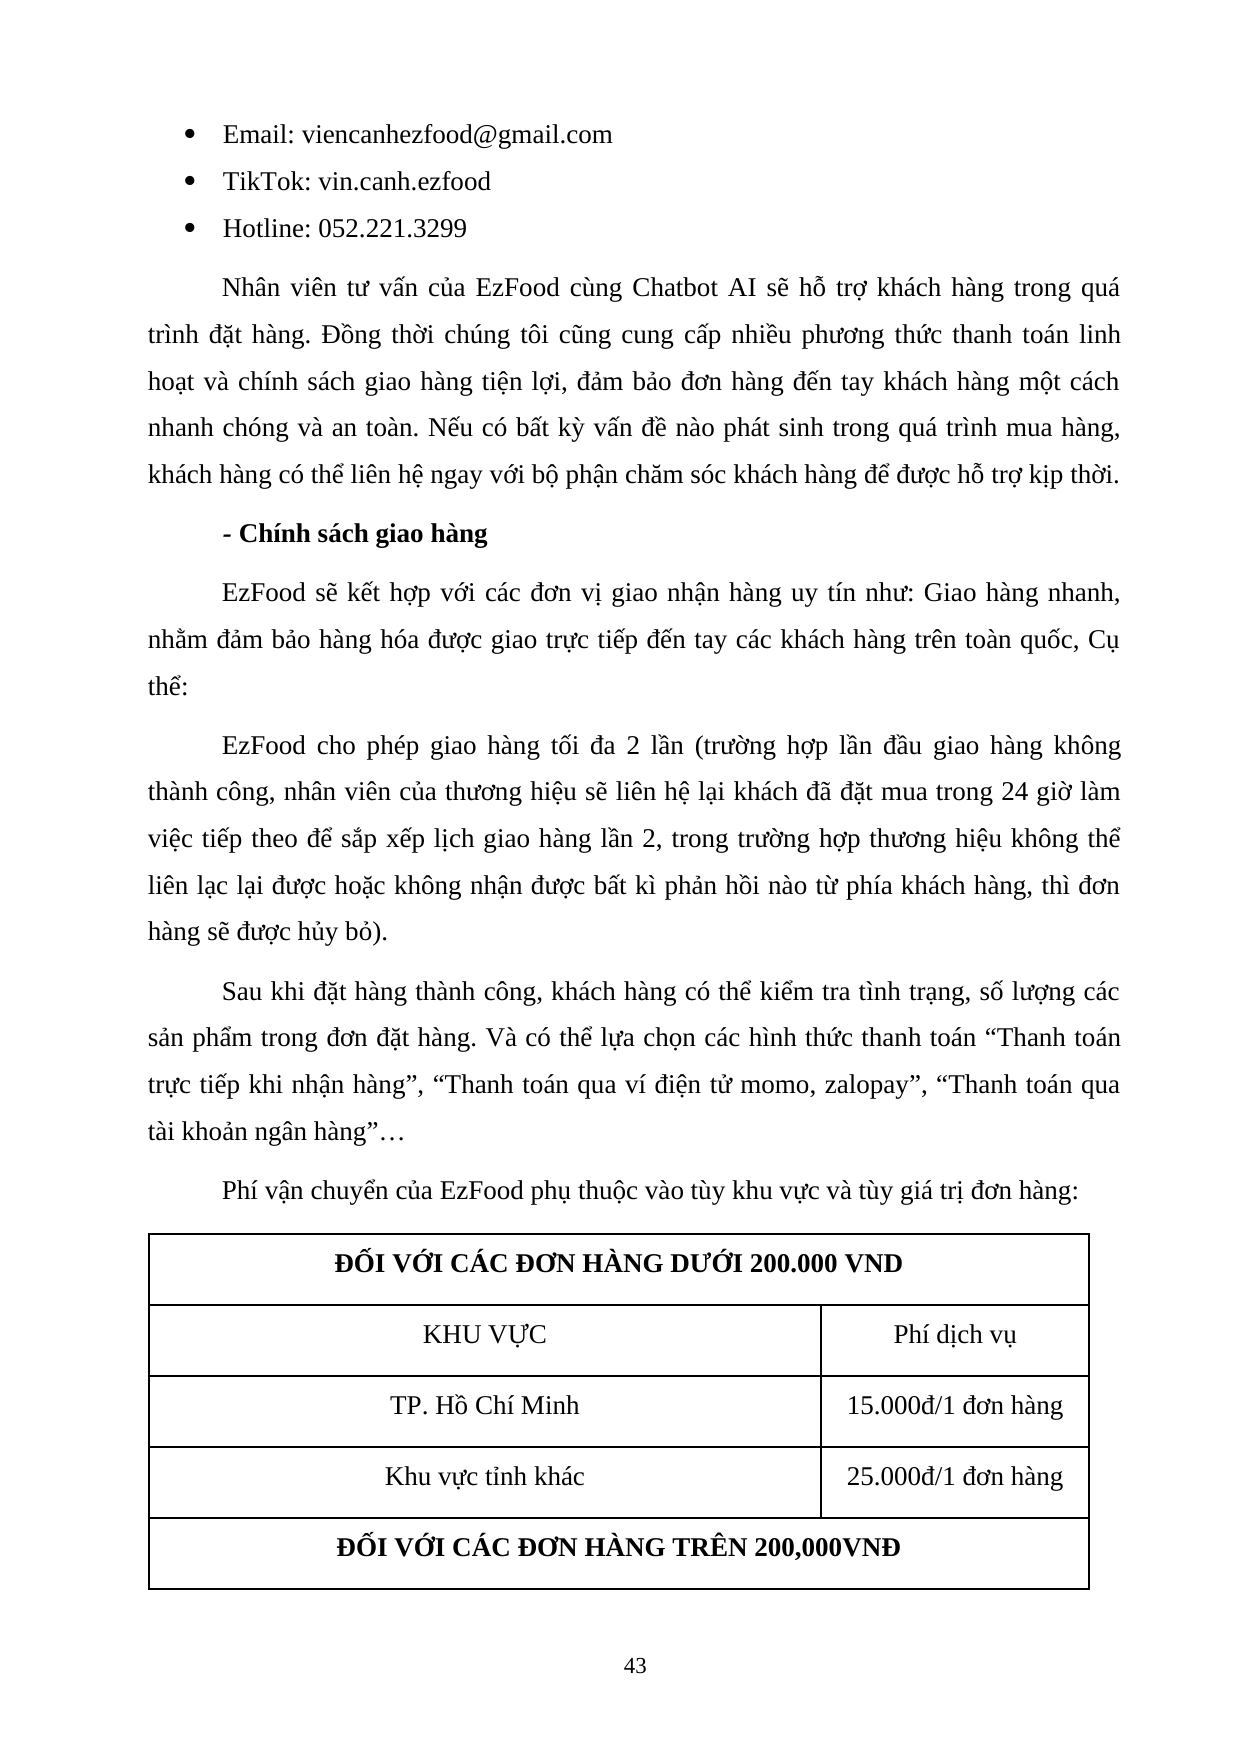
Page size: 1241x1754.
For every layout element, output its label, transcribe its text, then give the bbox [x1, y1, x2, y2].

table_cell KHU VỰC [150, 1306, 820, 1375]
table_cell ĐỐI VỚI CÁC ĐƠN HÀNG TRÊN 200,000VNĐ [150, 1519, 1088, 1588]
table_cell Phí dịch vụ [822, 1306, 1088, 1375]
table_header ĐỐI VỚI CÁC ĐƠN HÀNG DƯỚI 200.000 VND [150, 1235, 1088, 1304]
text EzFood sẽ kết hợp với các đơn vị giao nhận hàng uy tín như: Giao hàng nhanh, nhằm đảm bảo hàng hóa được giao trực tiếp đến tay các khách hàng trên toàn quốc, Cụ thể: [148, 576, 1122, 701]
list TikTok: vin.canh.ezfood [185, 165, 1122, 196]
text Nhân viên tư vấn của EzFood cùng Chatbot AI sẽ hỗ trợ khách hàng trong quá trình đặt hàng. Đồng thời chúng tôi cũng cung cấp nhiều phương thức thanh toán linh hoạt và chính sách giao hàng tiện lợi, đảm bảo đơn hàng đến tay khách hàng một cách nhanh chóng và an toàn. Nếu có bất kỳ vấn đề nào phát sinh trong quá trình mua hàng, khách hàng có thể liên hệ ngay với bộ phận chăm sóc khách hàng để được hỗ trợ kịp thời. [148, 271, 1122, 489]
table_cell 15.000đ/1 đơn hàng [822, 1377, 1088, 1446]
text EzFood cho phép giao hàng tối đa 2 lần (trường hợp lần đầu giao hàng không thành công, nhân viên của thương hiệu sẽ liên hệ lại khách đã đặt mua trong 24 giờ làm việc tiếp theo để sắp xếp lịch giao hàng lần 2, trong trường hợp thương hiệu không thể liên lạc lại được hoặc không nhận được bất kì phản hồi nào từ phía khách hàng, thì đơn hàng sẽ được hủy bỏ). [148, 729, 1122, 947]
table_cell 25.000đ/1 đơn hàng [822, 1448, 1088, 1517]
text Phí vận chuyển của EzFood phụ thuộc vào tùy khu vực và tùy giá trị đơn hàng: [148, 1174, 1122, 1205]
list Hotline: 052.221.3299 [185, 212, 1122, 243]
list Email: viencanhezfood@gmail.com [185, 118, 1122, 149]
table_cell TP. Hồ Chí Minh [150, 1377, 820, 1446]
text - Chính sách giao hàng [148, 517, 1122, 548]
text Sau khi đặt hàng thành công, khách hàng có thể kiểm tra tình trạng, số lượng các sản phẩm trong đơn đặt hàng. Và có thể lựa chọn các hình thức thanh toán “Thanh toán trực tiếp khi nhận hàng”, “Thanh toán qua ví điện tử momo, zalopay”, “Thanh toán qua tài khoản ngân hàng”… [148, 974, 1122, 1146]
table_cell Khu vực tỉnh khác [150, 1448, 820, 1517]
